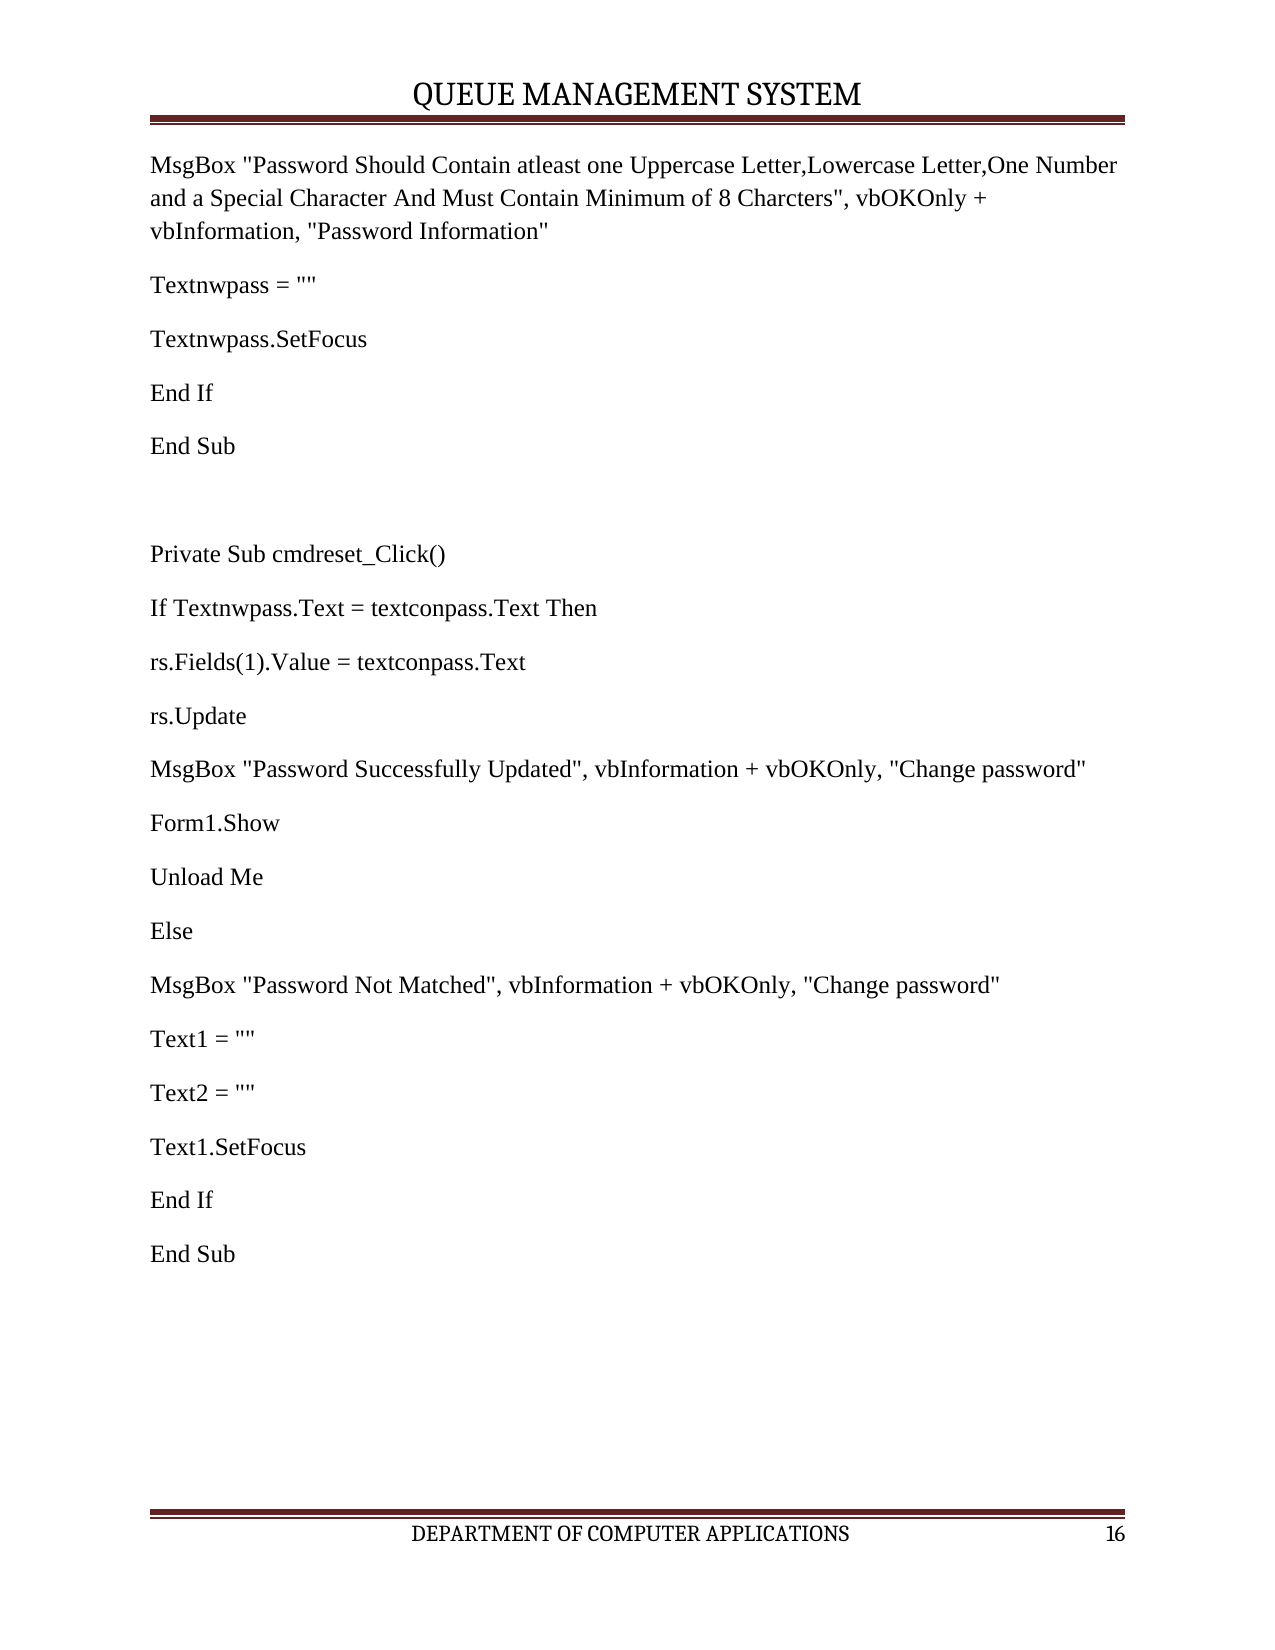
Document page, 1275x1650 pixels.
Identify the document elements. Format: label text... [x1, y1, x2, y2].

text rs.Update [150, 701, 1125, 729]
text Text1.SetFocus [150, 1132, 1125, 1160]
text MsgBox "Password Successfully Updated", vbInformation + vbOKOnly, "Change password" [150, 754, 1125, 783]
text Private Sub cmdreset_Click() [150, 539, 1125, 568]
text Textnwpass = "" [150, 270, 1125, 299]
text End If [150, 378, 1125, 406]
text End Sub [150, 431, 1125, 460]
text rs.Fields(1).Value = textconpass.Text [150, 647, 1125, 676]
text MsgBox "Password Should Contain atleast one Uppercase Letter,Lowercase Letter,One Number and a Special Character And Must Contain Minimum of 8 Charcters", vbOKOnly + vbInformation, "Password Information" [150, 150, 1125, 245]
text Textnwpass.SetFocus [150, 324, 1125, 352]
text Else [150, 916, 1125, 945]
text MsgBox "Password Not Matched", vbInformation + vbOKOnly, "Change password" [150, 970, 1125, 999]
text End If [150, 1185, 1125, 1214]
text Text1 = "" [150, 1024, 1125, 1053]
text Form1.Show [150, 808, 1125, 837]
text End Sub [150, 1239, 1125, 1268]
text Text2 = "" [150, 1078, 1125, 1106]
text Unload Me [150, 862, 1125, 891]
text If Textnwpass.Text = textconpass.Text Then [150, 593, 1125, 622]
